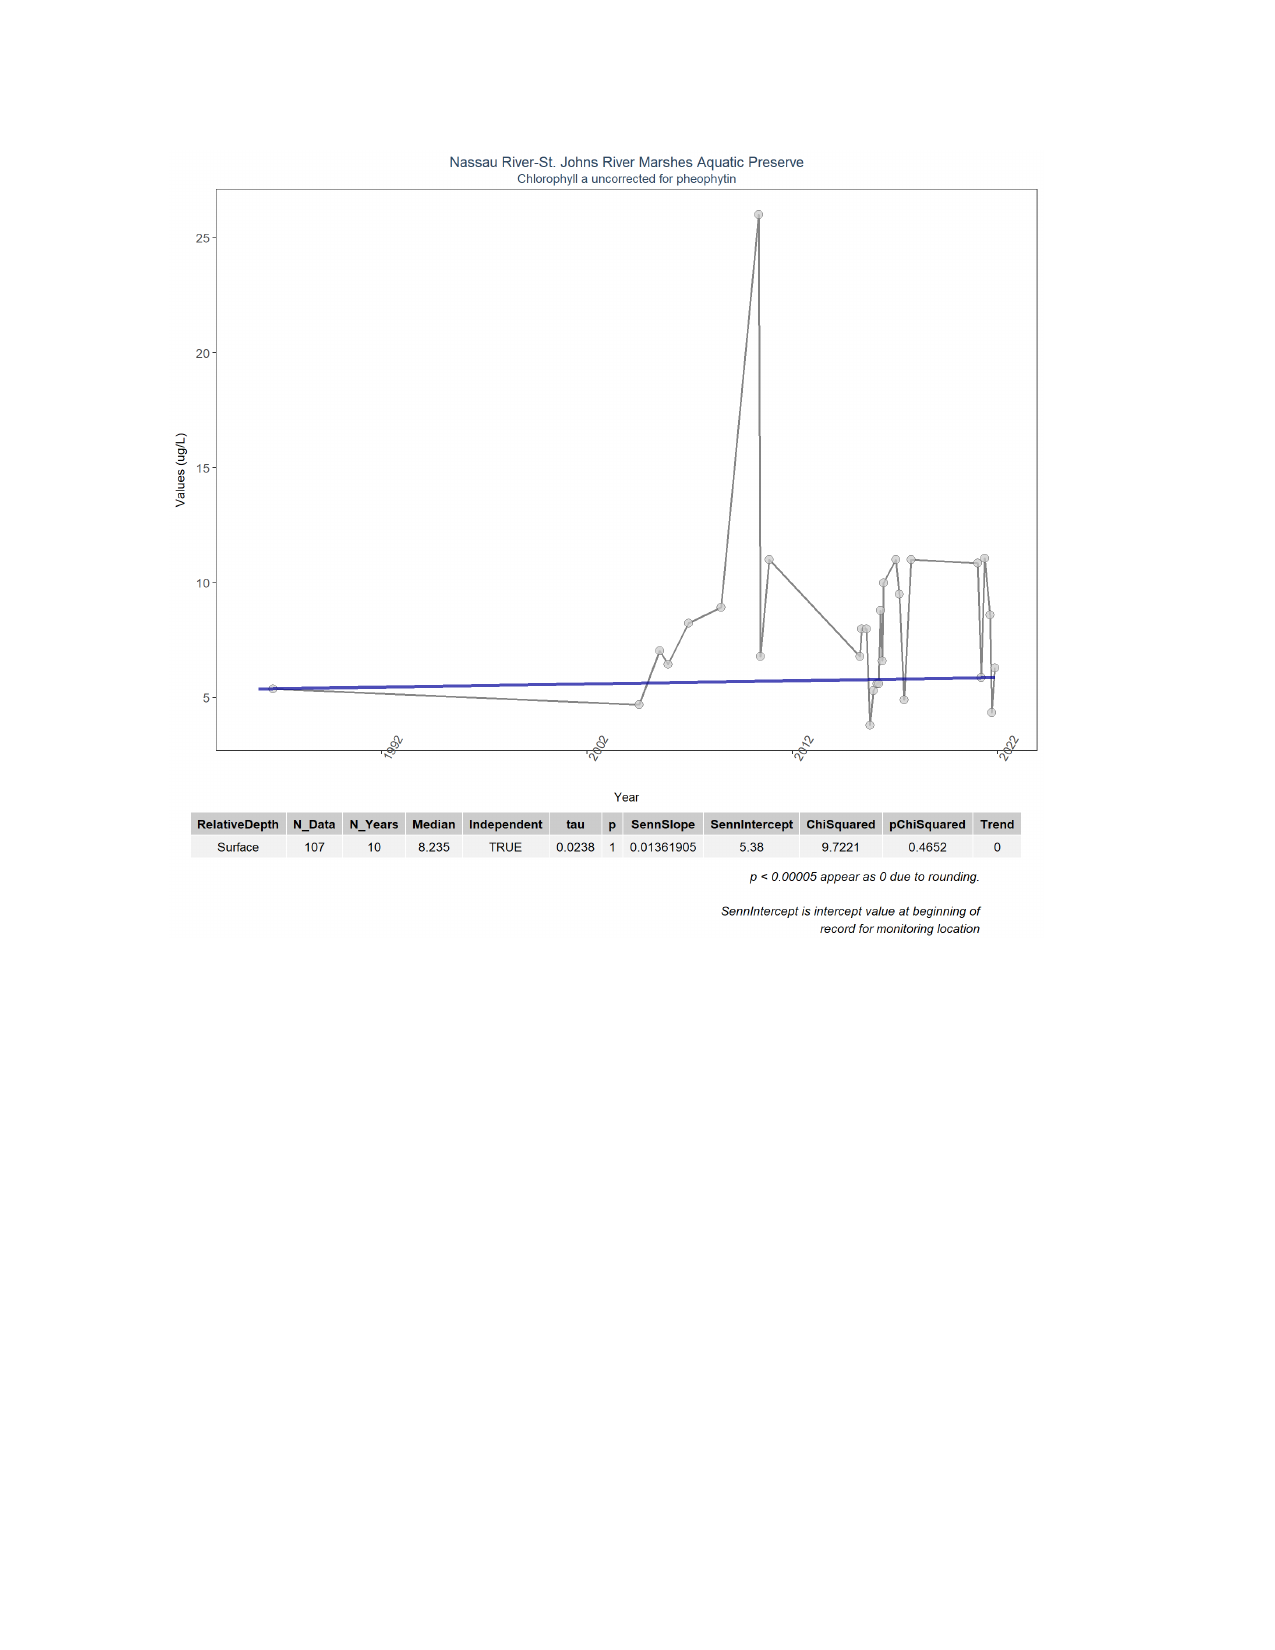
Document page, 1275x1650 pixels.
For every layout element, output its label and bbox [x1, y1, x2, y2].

picture [168, 150, 1044, 938]
